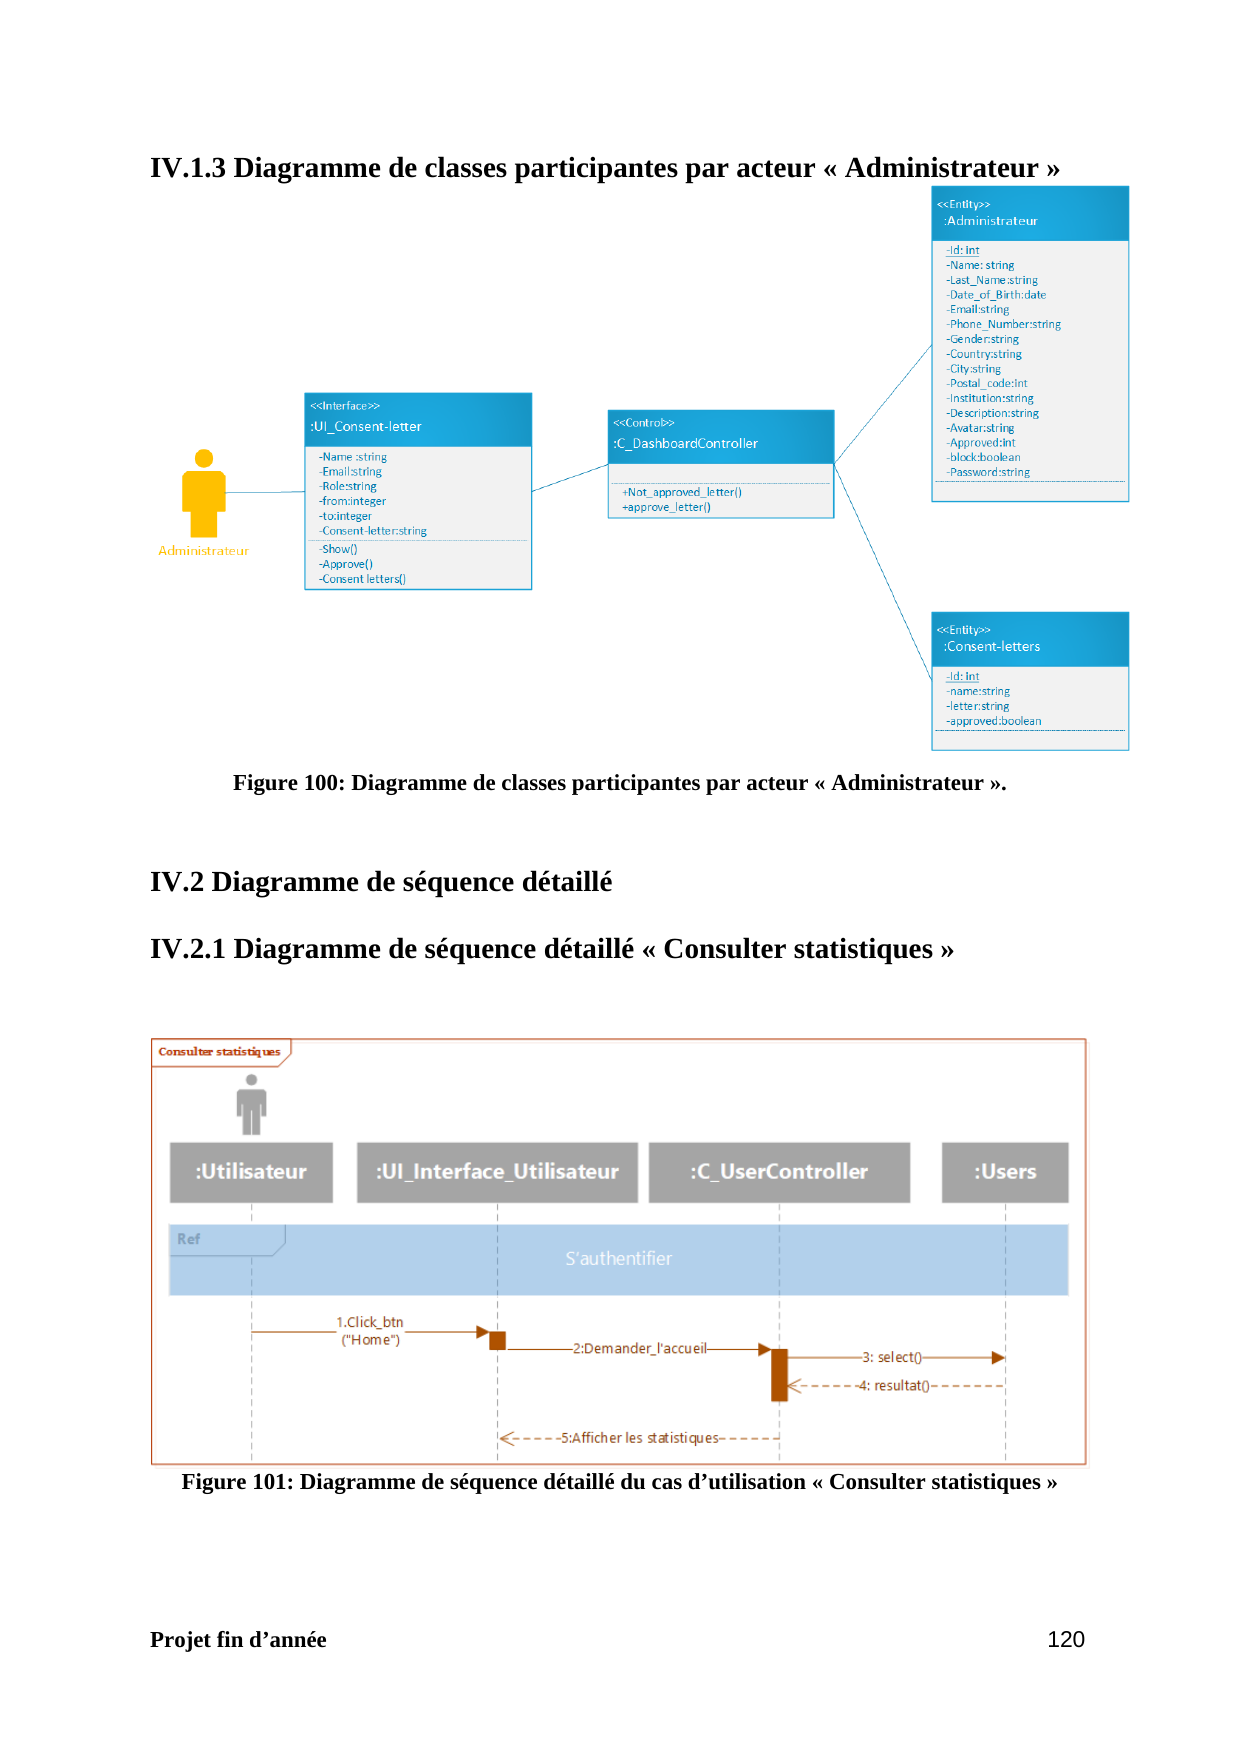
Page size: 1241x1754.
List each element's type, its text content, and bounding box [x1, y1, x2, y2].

text IV.1.3 Diagramme de classes participantes par acteur « Administrateur » [150, 150, 1090, 185]
text Figure 100: Diagramme de classes participantes par acteur « Administrateur ». [150, 769, 1090, 796]
picture [150, 185, 1130, 751]
subtitle IV.2 Diagramme de séquence détaillé [150, 864, 1090, 898]
subtitle IV.2.1 Diagramme de séquence détaillé « Consulter statistiques » [150, 932, 1090, 965]
text Figure 101: Diagramme de séquence détaillé du cas d’utilisation « Consulter statistiques » [150, 1469, 1090, 1494]
picture [150, 1038, 1091, 1469]
